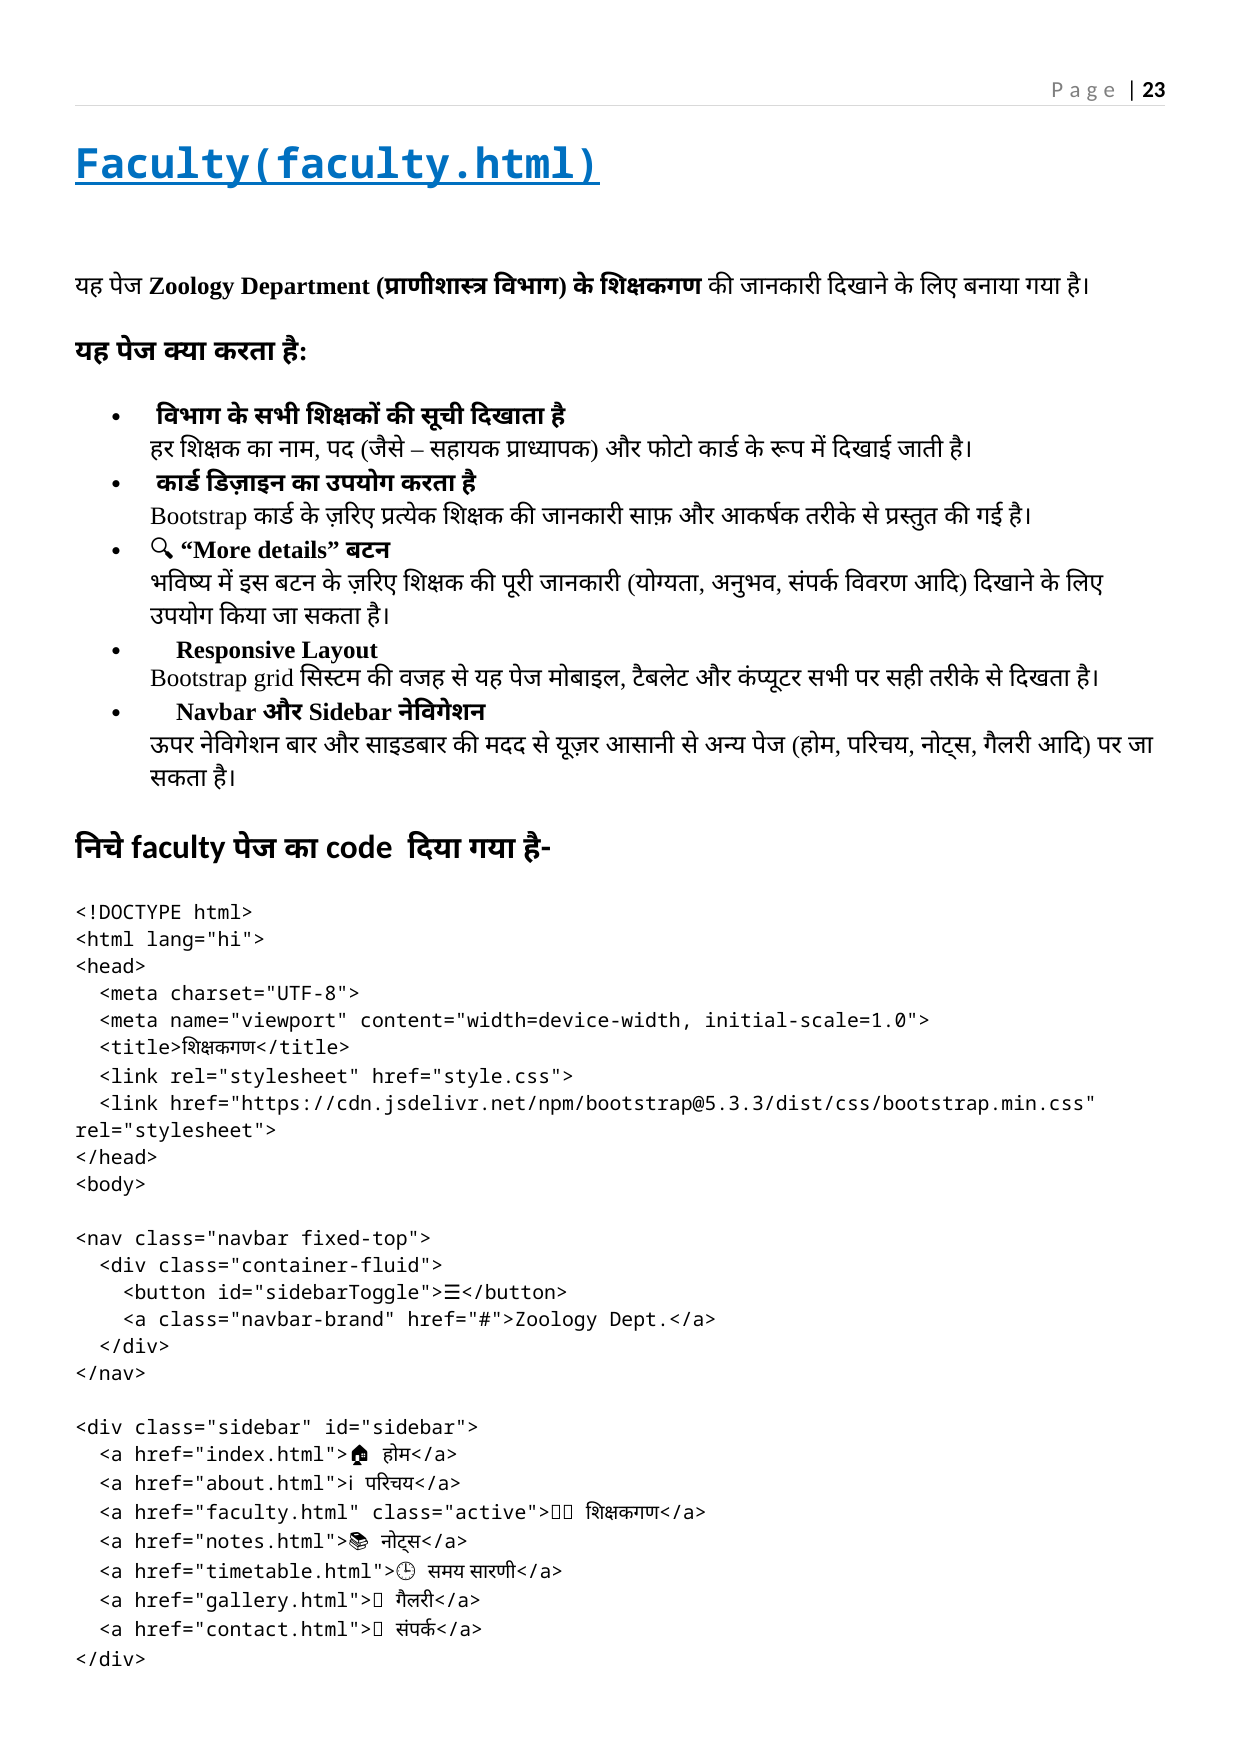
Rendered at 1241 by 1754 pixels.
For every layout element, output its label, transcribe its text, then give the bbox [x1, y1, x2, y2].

text <a href="faculty.html" class="active">👨‍🏫 शिक्षकगण</a> [75, 1498, 1165, 1528]
text <head> [75, 952, 1165, 979]
text निचे faculty पेज का code दिया गया है- [75, 826, 1165, 871]
list 📱 Responsive Layout Bootstrap grid सिस्टम की वजह से यह पेज मोबाइल, टैबलेट और कंप्यूटर सभी पर सही तरीके से दिखता है। [112, 635, 1165, 697]
text <div class="sidebar" id="sidebar"> [75, 1413, 1165, 1440]
text यह पेज Zoology Department (प्राणीशास्त्र विभाग) के शिक्षकगण की जानकारी दिखाने के लिए बनाया गया है। [75, 271, 1165, 305]
text <a href="contact.html">📞 संपर्क</a> [75, 1616, 1165, 1645]
text <link rel="stylesheet" href="style.css"> [75, 1062, 1165, 1089]
text </div> [75, 1332, 1165, 1359]
list 🔍 “More details” बटन भविष्य में इस बटन के ज़रिए शिक्षक की पूरी जानकारी (योग्यता, अनुभव, संपर्क विवरण आदि) दिखाने के लिए उपयोग किया जा सकता है। [112, 535, 1165, 635]
text </div> [75, 1645, 1165, 1672]
text <a href="notes.html">📚 नोट्स</a> [75, 1528, 1165, 1557]
text Faculty(faculty.html) [75, 134, 1165, 191]
text <meta name="viewport" content="width=device-width, initial-scale=1.0"> [75, 1006, 1165, 1033]
text <a class="navbar-brand" href="#">Zoology Dept.</a> [75, 1305, 1165, 1332]
text यह पेज क्या करता है: [75, 334, 1165, 372]
text <body> [75, 1170, 1165, 1197]
list 🖼️ कार्ड डिज़ाइन का उपयोग करता है Bootstrap कार्ड के ज़रिए प्रत्येक शिक्षक की जानकारी साफ़ और आकर्षक तरीके से प्रस्तुत की गई है। [112, 468, 1165, 535]
text <html lang="hi"> [75, 925, 1165, 952]
text </head> [75, 1143, 1165, 1170]
text <!DOCTYPE html> [75, 898, 1165, 925]
list 🧭 Navbar और Sidebar नेविगेशन ऊपर नेविगेशन बार और साइडबार की मदद से यूज़र आसानी से अन्य पेज (होम, परिचय, नोट्स, गैलरी आदि) पर जा सकता है। [112, 697, 1165, 797]
text <nav class="navbar fixed-top"> [75, 1224, 1165, 1251]
text <a href="gallery.html">📸 गैलरी</a> [75, 1586, 1165, 1616]
text <a href="timetable.html">🕒 समय सारणी</a> [75, 1557, 1165, 1586]
text </nav> [75, 1359, 1165, 1386]
text <a href="about.html">ℹ️ परिचय</a> [75, 1469, 1165, 1498]
text <title>शिक्षकगण</title> [75, 1033, 1165, 1062]
text <link href="https://cdn.jsdelivr.net/npm/bootstrap@5.3.3/dist/css/bootstrap.min.css" rel="stylesheet"> [75, 1089, 1165, 1143]
text <a href="index.html">🏠 होम</a> [75, 1440, 1165, 1469]
list 👨‍🏫 विभाग के सभी शिक्षकों की सूची दिखाता है हर शिक्षक का नाम, पद (जैसे – सहायक प्राध्यापक) और फोटो कार्ड के रूप में दिखाई जाती है। [112, 401, 1165, 468]
text <div class="container-fluid"> [75, 1251, 1165, 1278]
text <meta charset="UTF-8"> [75, 979, 1165, 1006]
text <button id="sidebarToggle">☰</button> [75, 1278, 1165, 1305]
